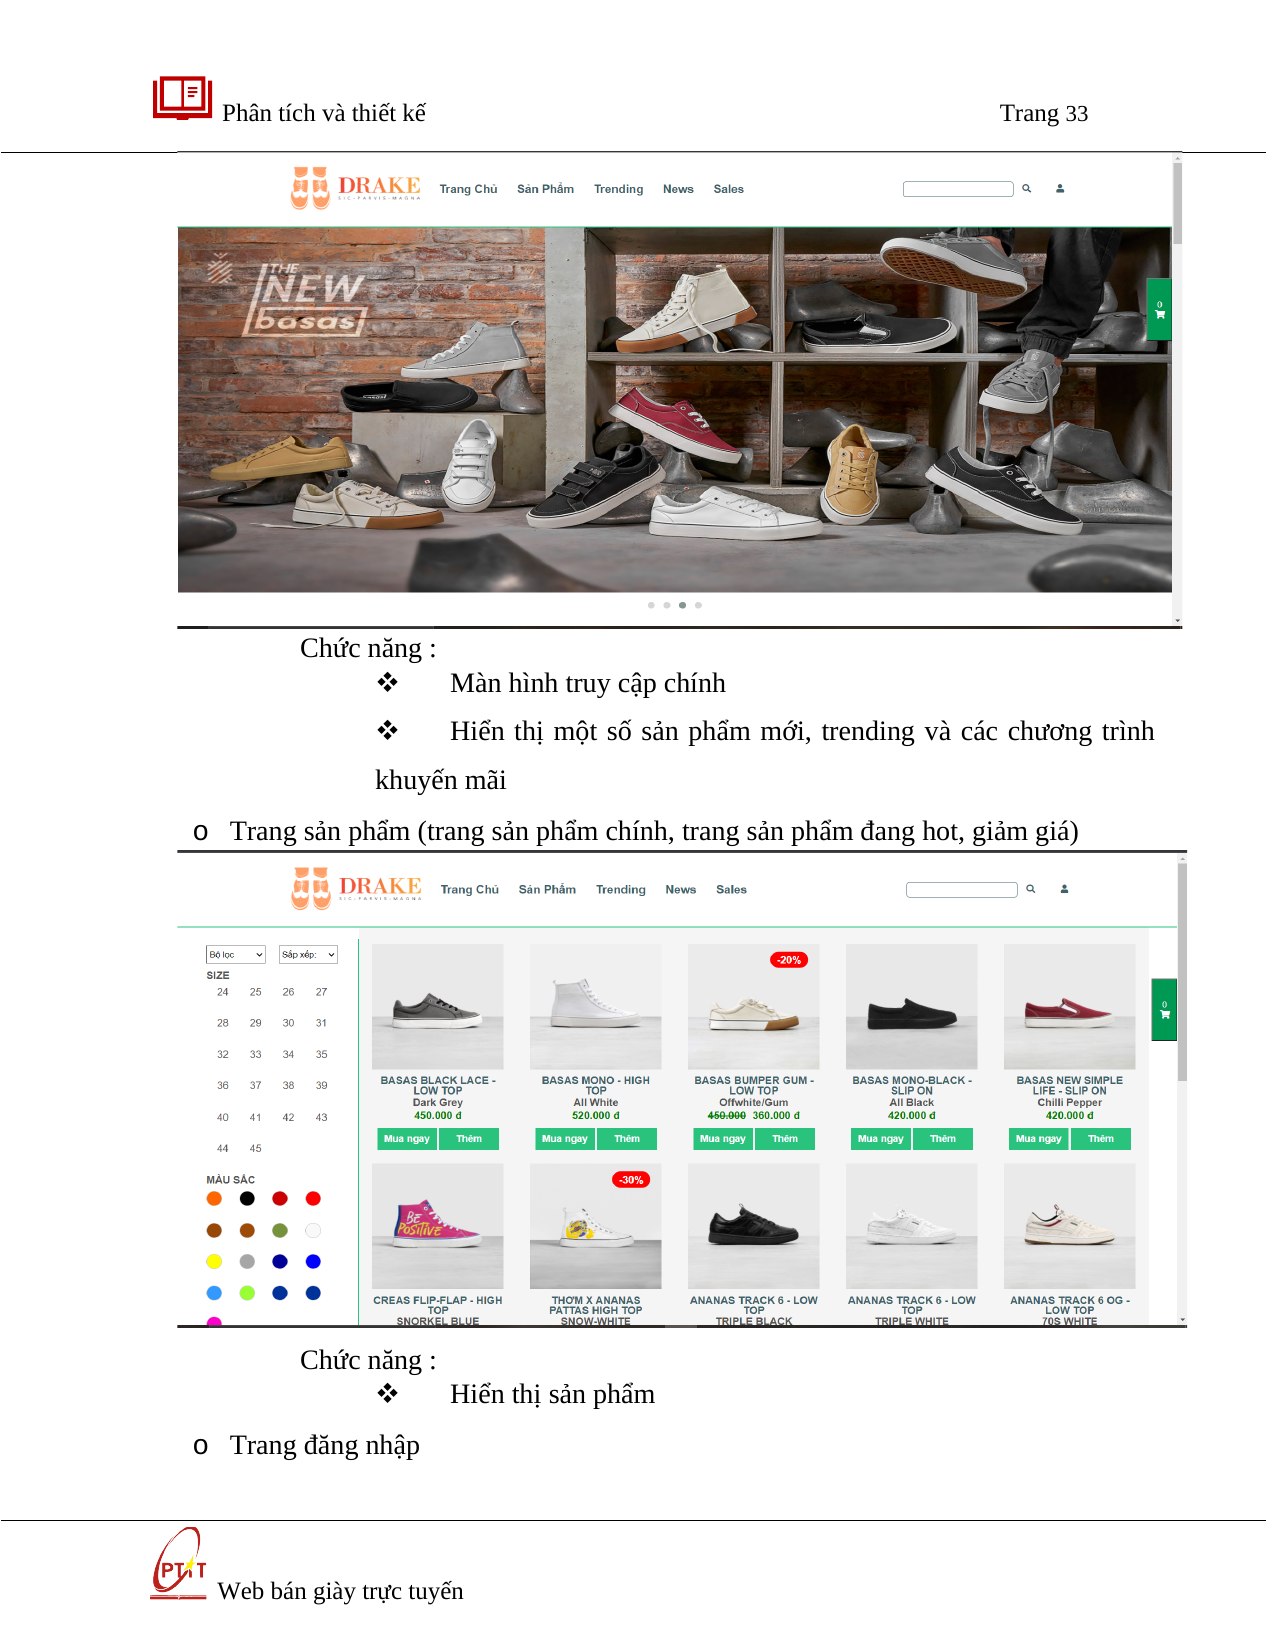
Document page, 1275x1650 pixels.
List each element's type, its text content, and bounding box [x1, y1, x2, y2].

text Chức năng : [300, 631, 1275, 663]
list Hiển thị một số sản phẩm mới, trending và các chương trình khuyến mãi [375, 714, 1157, 795]
list Màn hình truy cập chính [375, 666, 1275, 698]
text Chức năng : [300, 1343, 1275, 1375]
list Trang sản phẩm (trang sản phẩm chính, trang sản phẩm đang hot, giảm giá) [192, 814, 1275, 848]
list Trang đăng nhập [192, 1428, 1275, 1463]
picture [177, 850, 1188, 1328]
picture [177, 151, 1183, 629]
list Hiển thị sản phẩm [375, 1377, 1157, 1410]
picture [150, 1527, 207, 1600]
